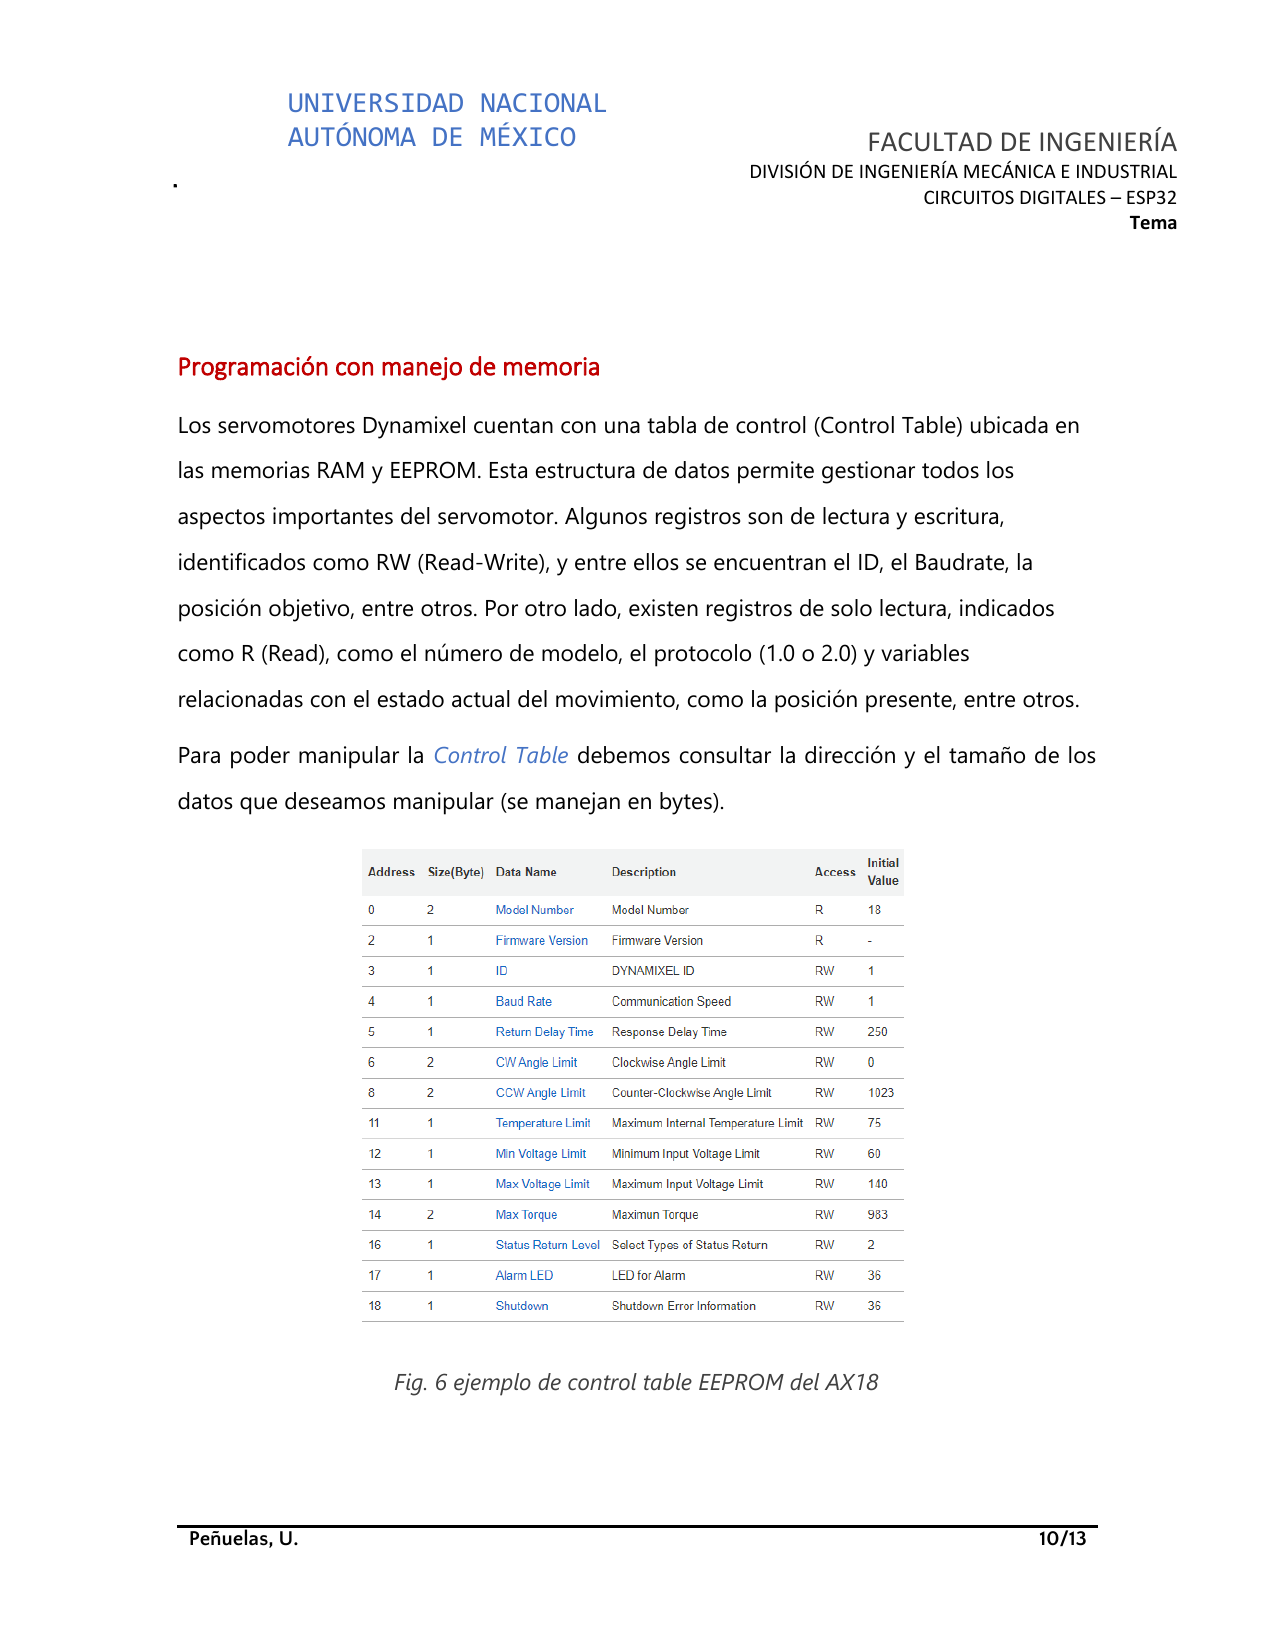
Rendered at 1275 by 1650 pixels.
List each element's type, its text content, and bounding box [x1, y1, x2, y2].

text Los servomotores Dynamixel cuentan con una tabla de control (Control Table) ubicada en las memorias RAM y EEPROM. Esta estructura de datos permite gestionar todos los aspectos importantes del servomotor. Algunos registros son de lectura y escritura, identificados como RW (Read-Write), y entre ellos se encuentran el ID, el Baudrate, la posición objetivo, entre otros. Por otro lado, existen registros de solo lectura, indicados como R (Read), como el número de modelo, el protocolo (1.0 o 2.0) y variables relacionadas con el estado actual del movimiento, como la posición presente, entre otros. [177, 408, 1098, 713]
text Fig. 6 ejemplo de control table EEPROM del AX18 [267, 1366, 1008, 1396]
text Para poder manipular la Control Table debemos consultar la dirección y el tamaño de los datos que deseamos manipular (se manejan en bytes). [177, 739, 1098, 815]
subtitle Programación con manejo de memoria [177, 349, 1098, 382]
picture [351, 841, 924, 1330]
